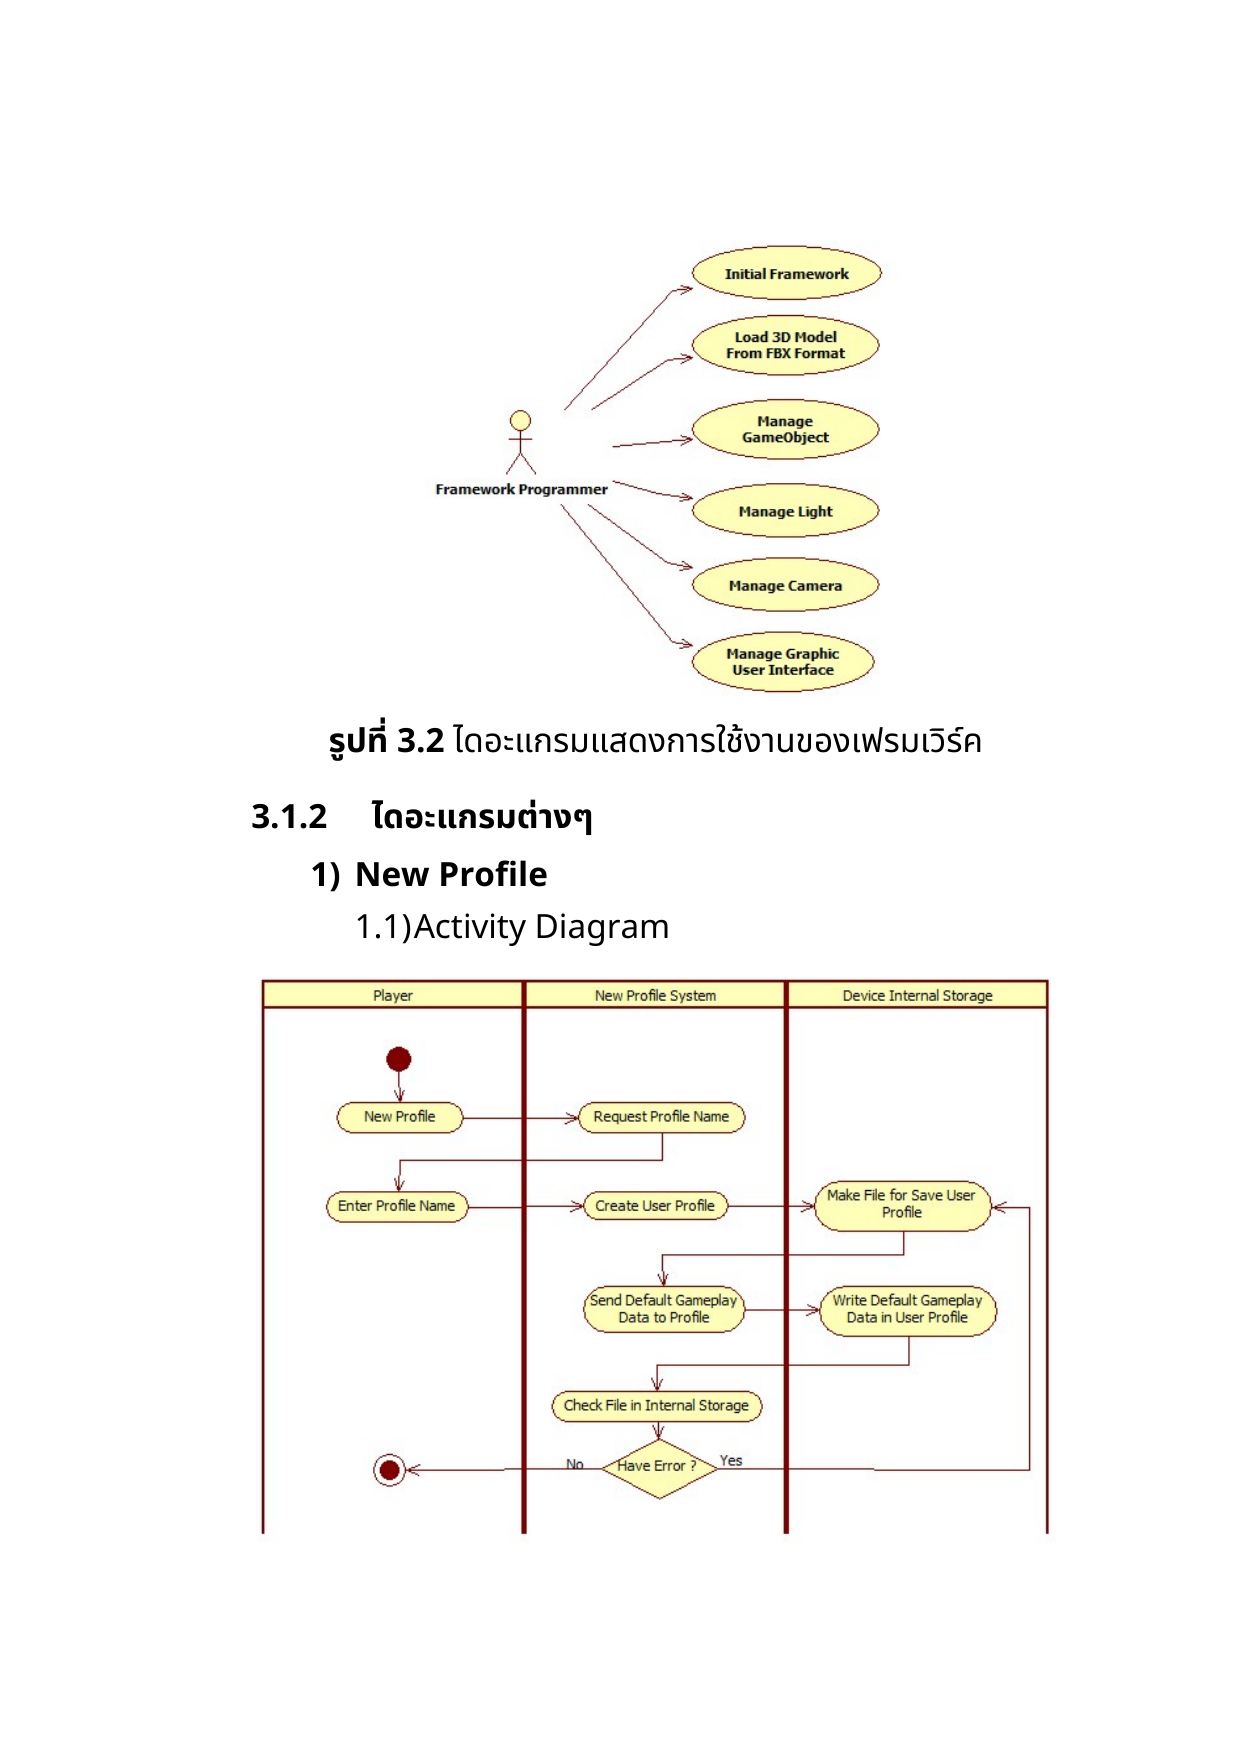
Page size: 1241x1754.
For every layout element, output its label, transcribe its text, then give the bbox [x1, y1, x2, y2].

list New Profile [310, 851, 1090, 896]
list ไดอะแกรมต่างๆ [251, 793, 1090, 843]
list Activity Diagram [354, 903, 1090, 948]
picture [405, 221, 907, 717]
picture [237, 955, 1075, 1559]
text รูปที่ 3.2 ไดอะแกรมแสดงการใช้งานของเฟรมเวิร์ค [221, 717, 1090, 768]
